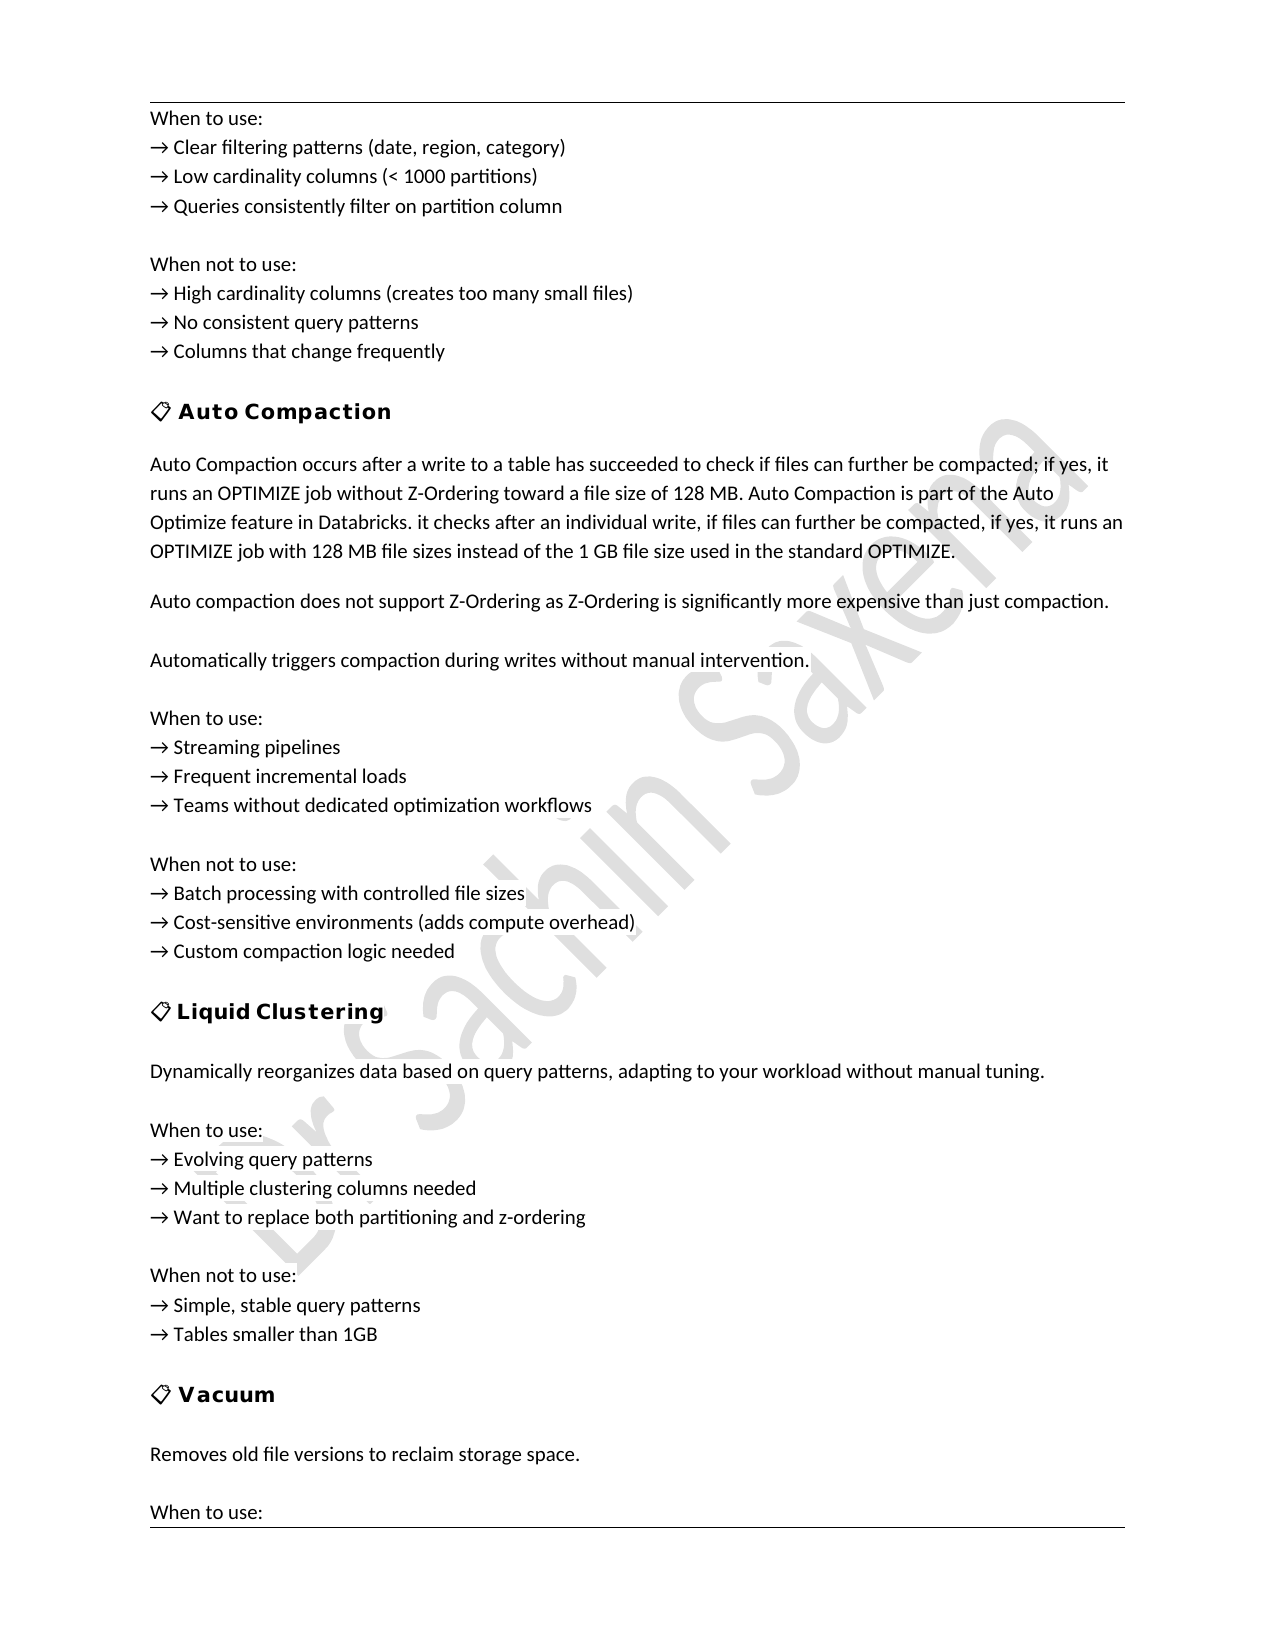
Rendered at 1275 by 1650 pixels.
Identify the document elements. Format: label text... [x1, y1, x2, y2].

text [150, 103, 1125, 426]
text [150, 585, 1125, 1527]
text Auto Compaction occurs after a write to a table has succeeded to check if files can further be compacted; if yes, it runs an OPTIMIZE job without Z-Ordering toward a file size of 128 MB. Auto Compaction is part of the Auto Optimize feature in Databricks. it checks after an individual write, if files can further be compacted, if yes, it runs an OPTIMIZE job with 128 MB file sizes instead of the 1 GB file size used in the standard OPTIMIZE. [150, 447, 1125, 564]
